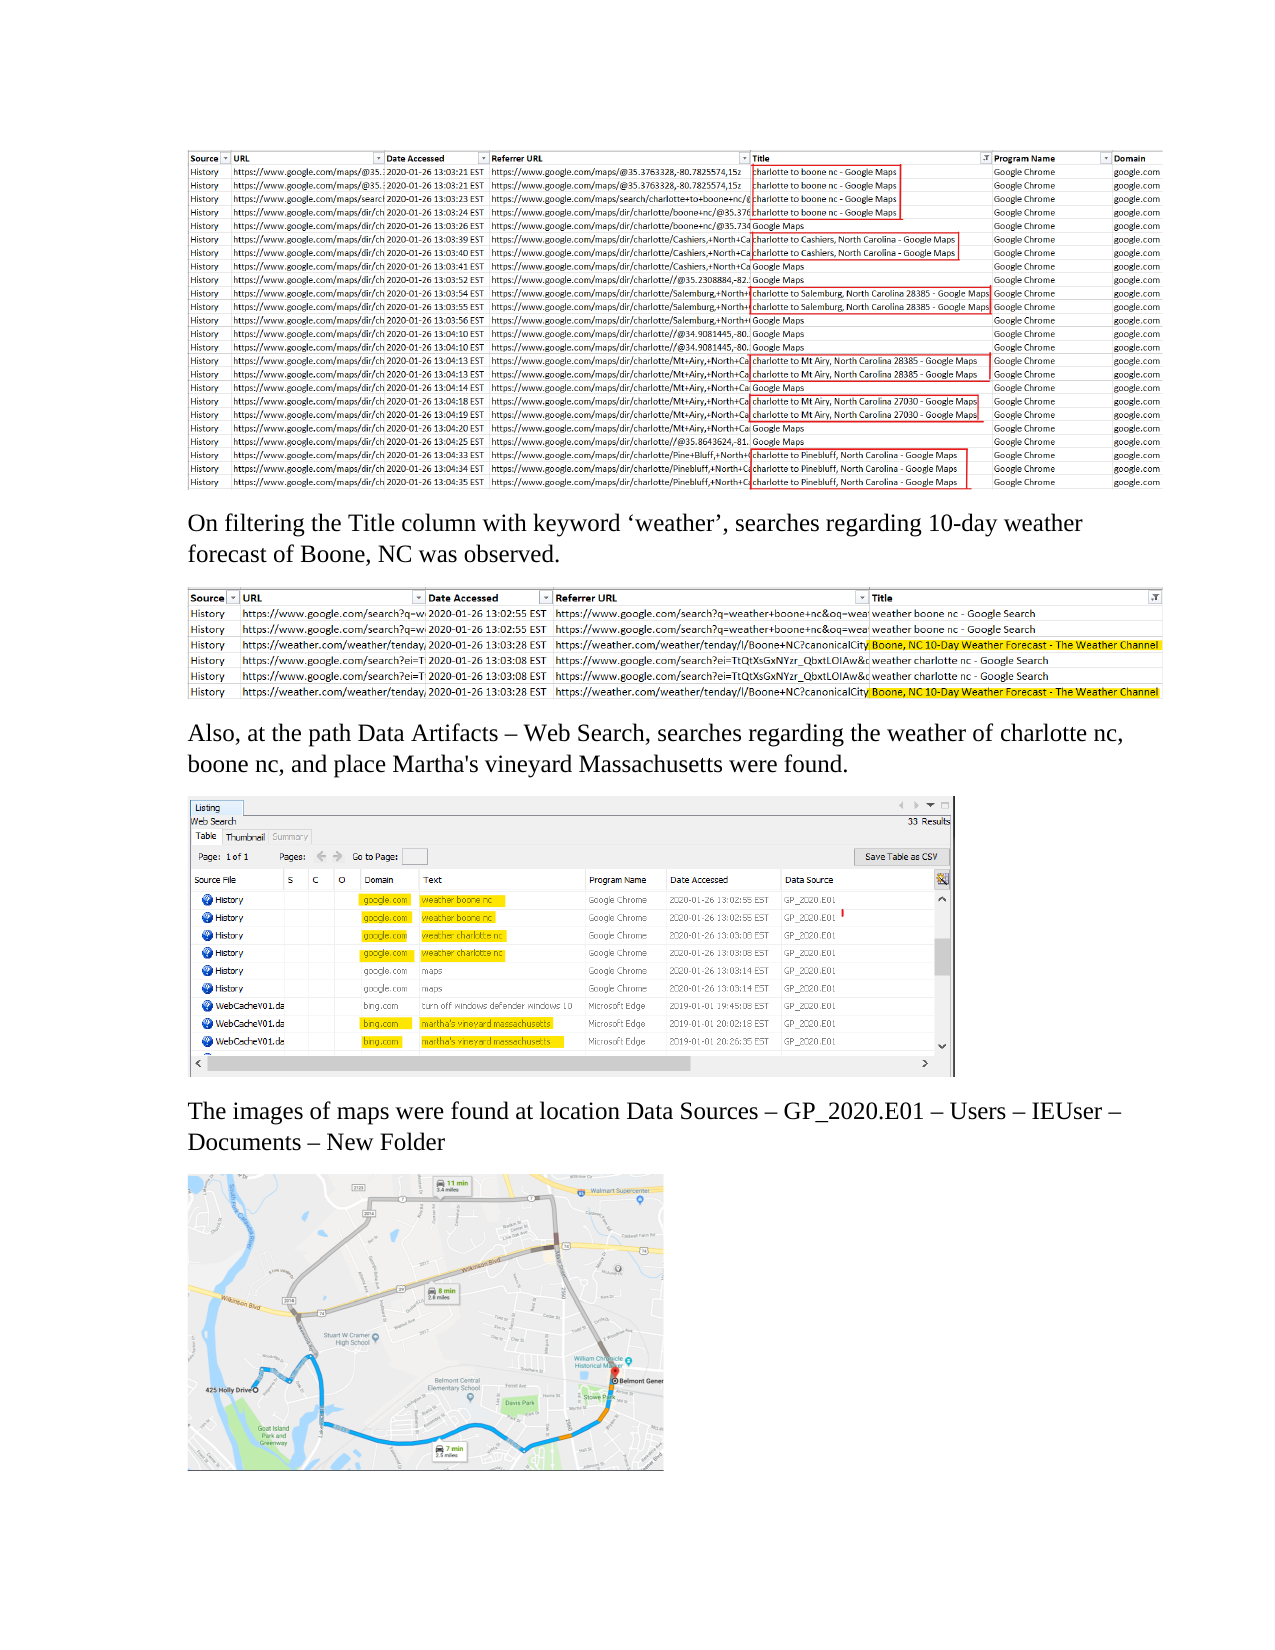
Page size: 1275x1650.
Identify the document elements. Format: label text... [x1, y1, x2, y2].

text Also, at the path Data Artifacts – Web Search, searches regarding the weather of charlotte nc, boone nc, and place Martha's vineyard Massachusetts were found. [187, 718, 1125, 777]
picture [187, 796, 955, 1077]
text The images of maps were found at location Data Sources – GP_2020.E01 – Users – IEUser – Documents – New Folder [187, 1096, 1125, 1156]
picture [187, 1174, 664, 1471]
picture [187, 587, 1163, 699]
text On filtering the Title column with keyword ‘weather’, searches regarding 10-day weather forecast of Boone, NC was observed. [187, 508, 1125, 568]
picture [187, 150, 1163, 490]
